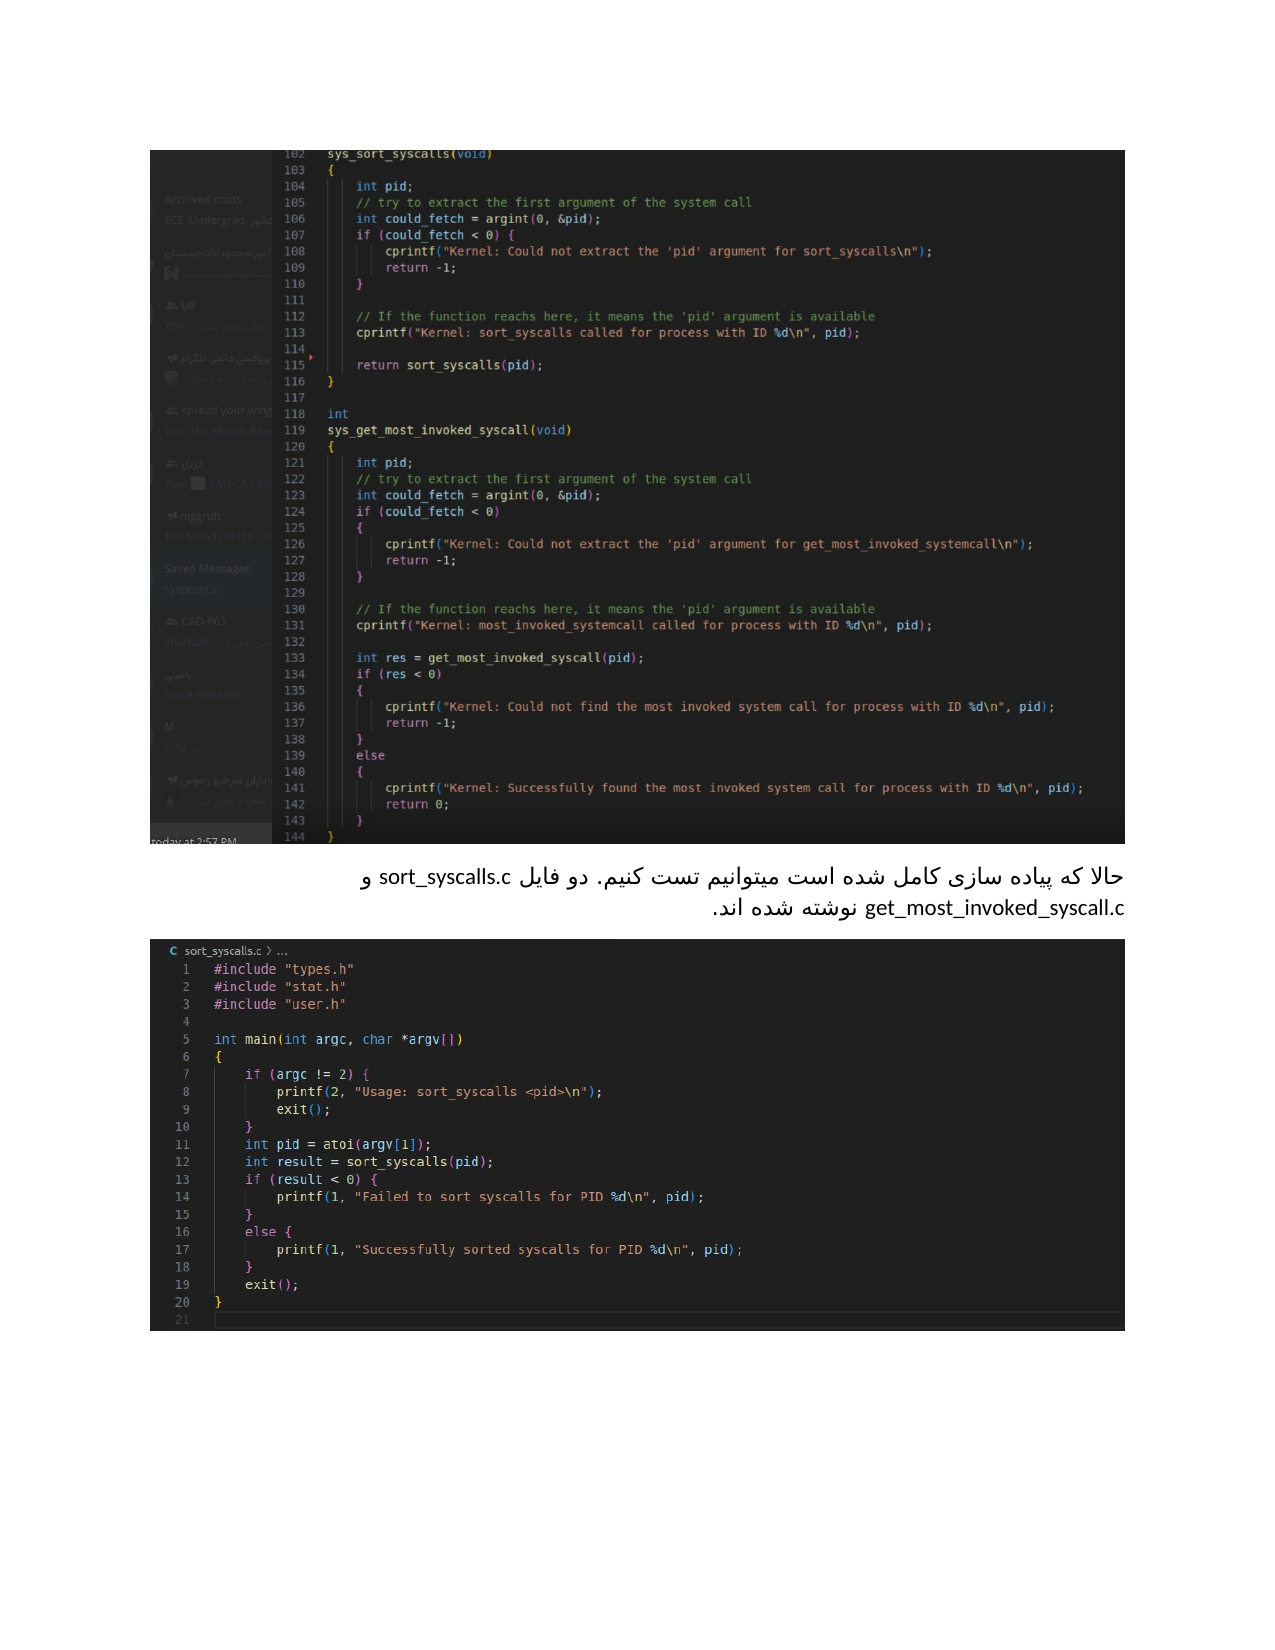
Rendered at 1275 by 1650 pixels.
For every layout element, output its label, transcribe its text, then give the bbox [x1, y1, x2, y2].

picture [150, 150, 1125, 844]
picture [150, 939, 1125, 1331]
text حالا که پیاده سازی کامل شده است میتوانیم تست کنیم. دو فایل sort_syscalls.c و get_most_invoked_syscall.c نوشته شده اند. [150, 862, 1125, 921]
